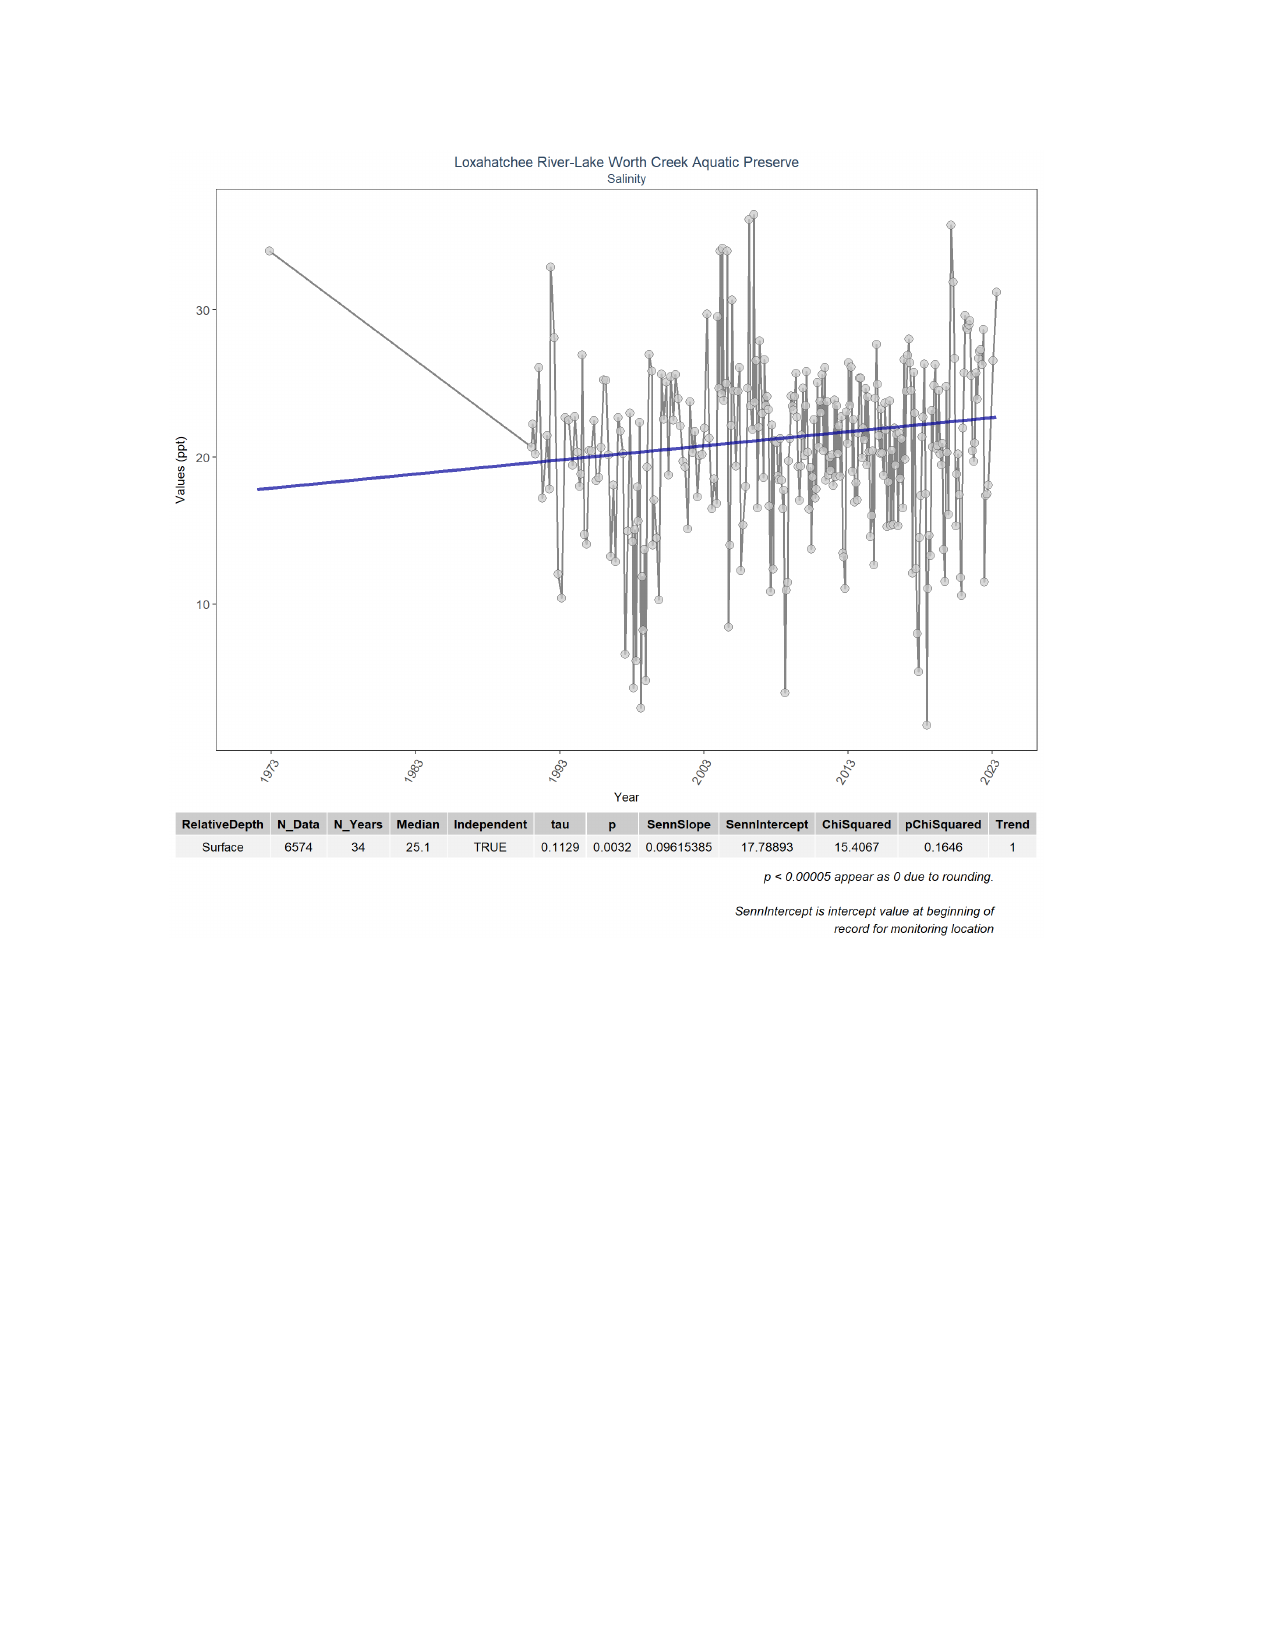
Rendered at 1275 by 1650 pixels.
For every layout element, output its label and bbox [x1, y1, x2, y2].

picture [168, 150, 1044, 938]
